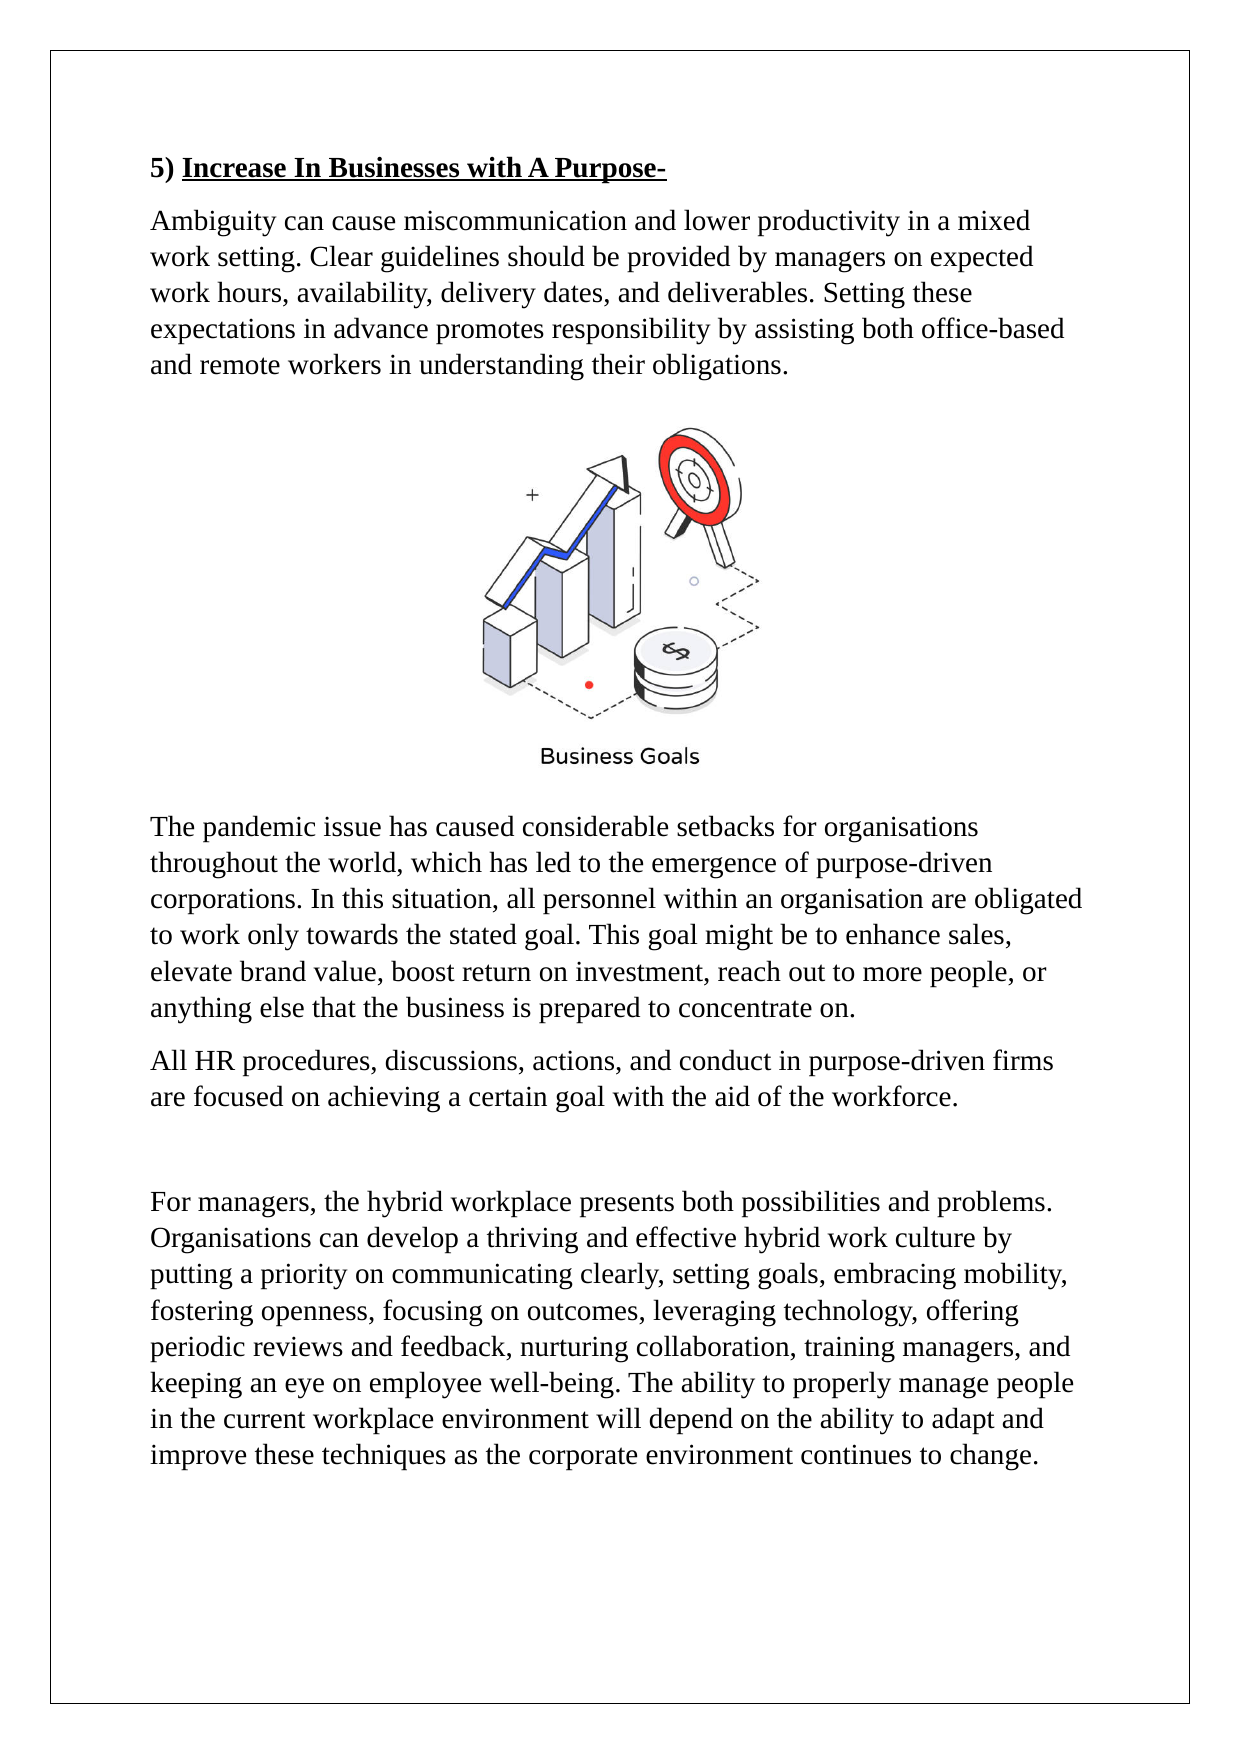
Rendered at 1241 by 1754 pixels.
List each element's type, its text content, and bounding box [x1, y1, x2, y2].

text All HR procedures, discussions, actions, and conduct in purpose-driven firms are focused on achieving a certain goal with the aid of the workforce. [150, 1043, 1090, 1112]
text The pandemic issue has caused considerable setbacks for organisations throughout the world, which has led to the emergence of purpose-driven corporations. In this situation, all personnel within an organisation are obligated to work only towards the stated goal. This goal might be to enhance sales, elevate brand value, boost return on investment, reach out to more people, or anything else that the business is prepared to concentrate on. [150, 809, 1090, 1023]
picture [425, 400, 815, 791]
text Ambiguity can cause miscommunication and lower productivity in a mixed work setting. Clear guidelines should be provided by managers on expected work hours, availability, delivery dates, and deliverables. Setting these expectations in advance promotes responsibility by assisting both office-based and remote workers in understanding their obligations. [150, 203, 1090, 381]
text 5) Increase In Businesses with A Purpose- [150, 150, 1090, 183]
text For managers, the hybrid workplace presents both possibilities and problems. Organisations can develop a thriving and effective hybrid work culture by putting a priority on communicating clearly, setting goals, embracing mobility, fostering openness, focusing on outcomes, leveraging technology, offering periodic reviews and feedback, nurturing collaboration, training managers, and keeping an eye on employee well-being. The ability to properly manage people in the current workplace environment will depend on the ability to adapt and improve these techniques as the corporate environment continues to change. [150, 1184, 1090, 1471]
